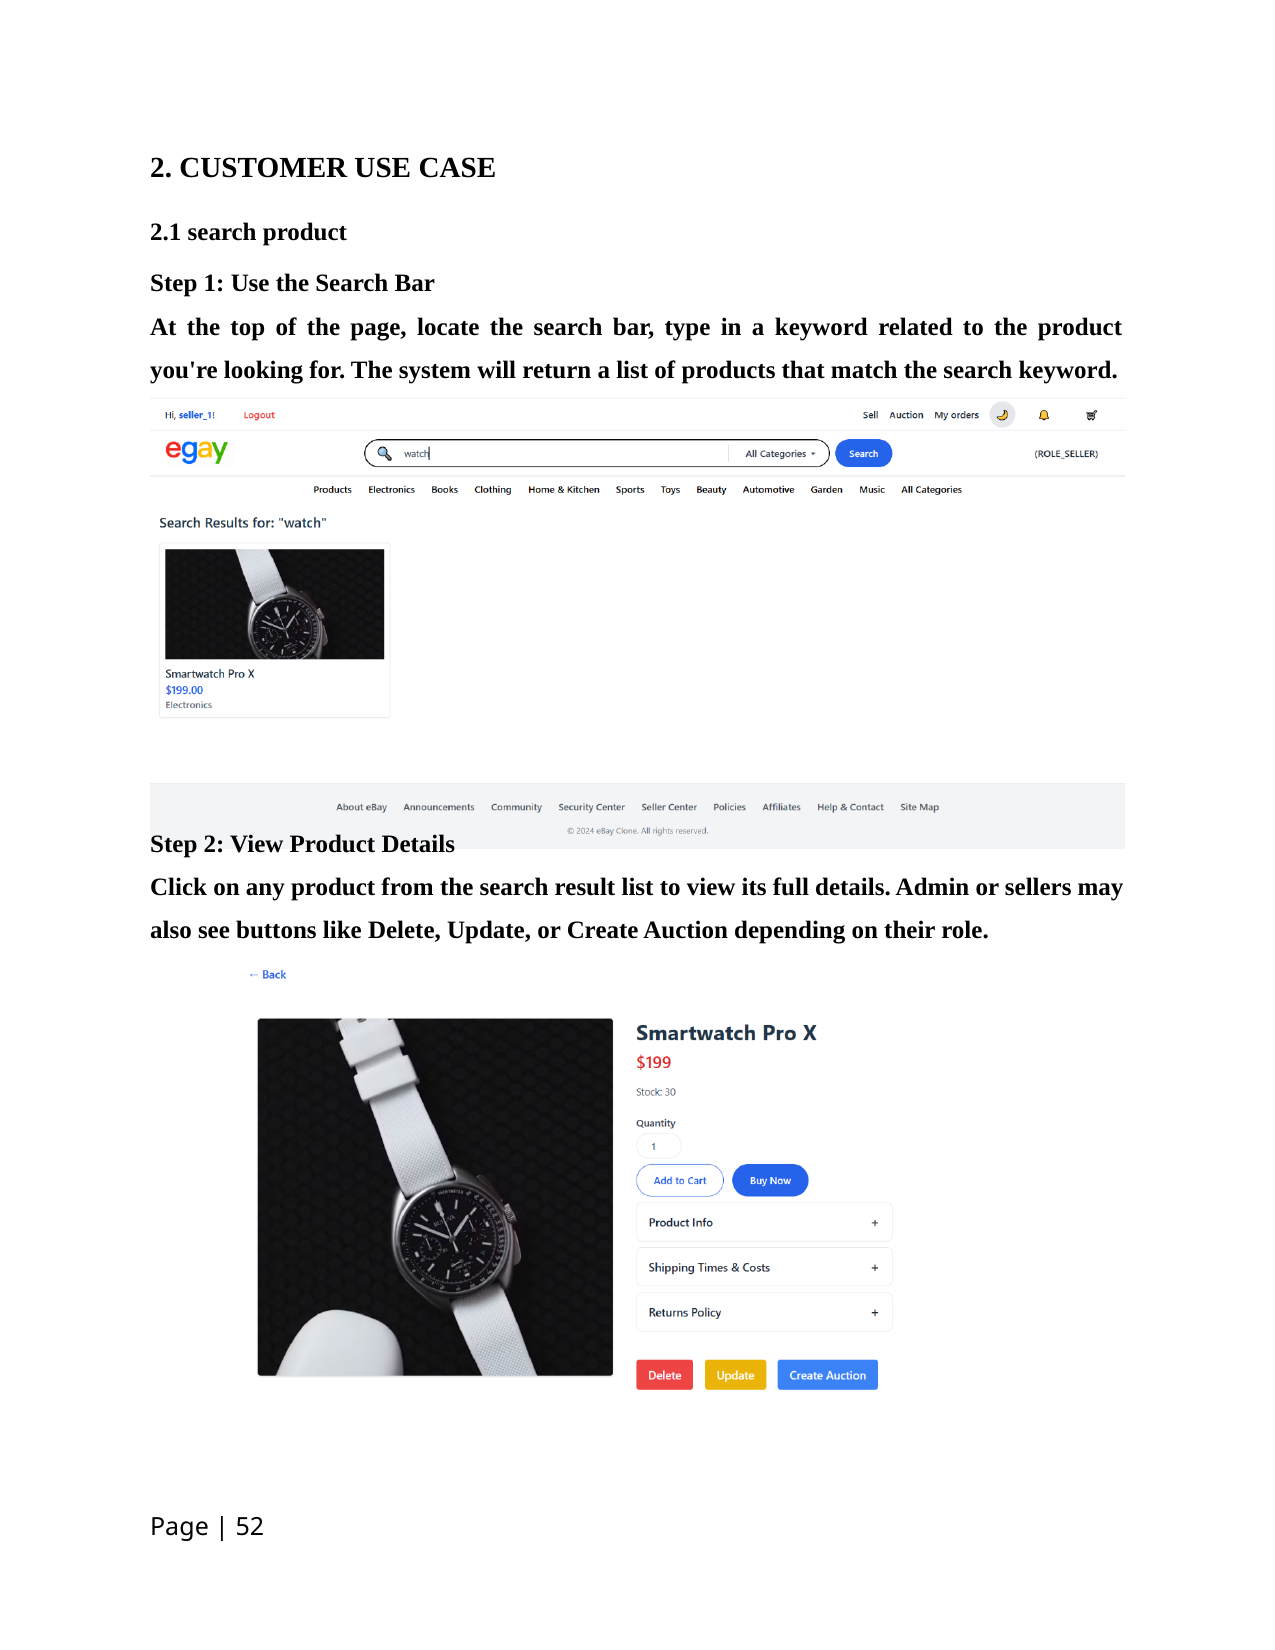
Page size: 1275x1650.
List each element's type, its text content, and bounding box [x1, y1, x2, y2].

picture [150, 397, 1125, 829]
picture [150, 957, 1123, 1414]
text Step 1: Use the Search Bar [150, 268, 1125, 297]
subtitle 2.1 search product [150, 217, 1125, 246]
text At the top of the page, locate the search bar, type in a keyword related to the product you're looking for. The system will return a list of products that match the search keyword. [150, 312, 1125, 383]
subtitle 2. CUSTOMER USE CASE [150, 150, 1125, 183]
text Click on any product from the search result list to view its full details. Admin or sellers may also see buttons like Delete, Update, or Create Auction depending on their role. [150, 872, 1125, 944]
text Step 2: View Product Details [150, 829, 1125, 858]
